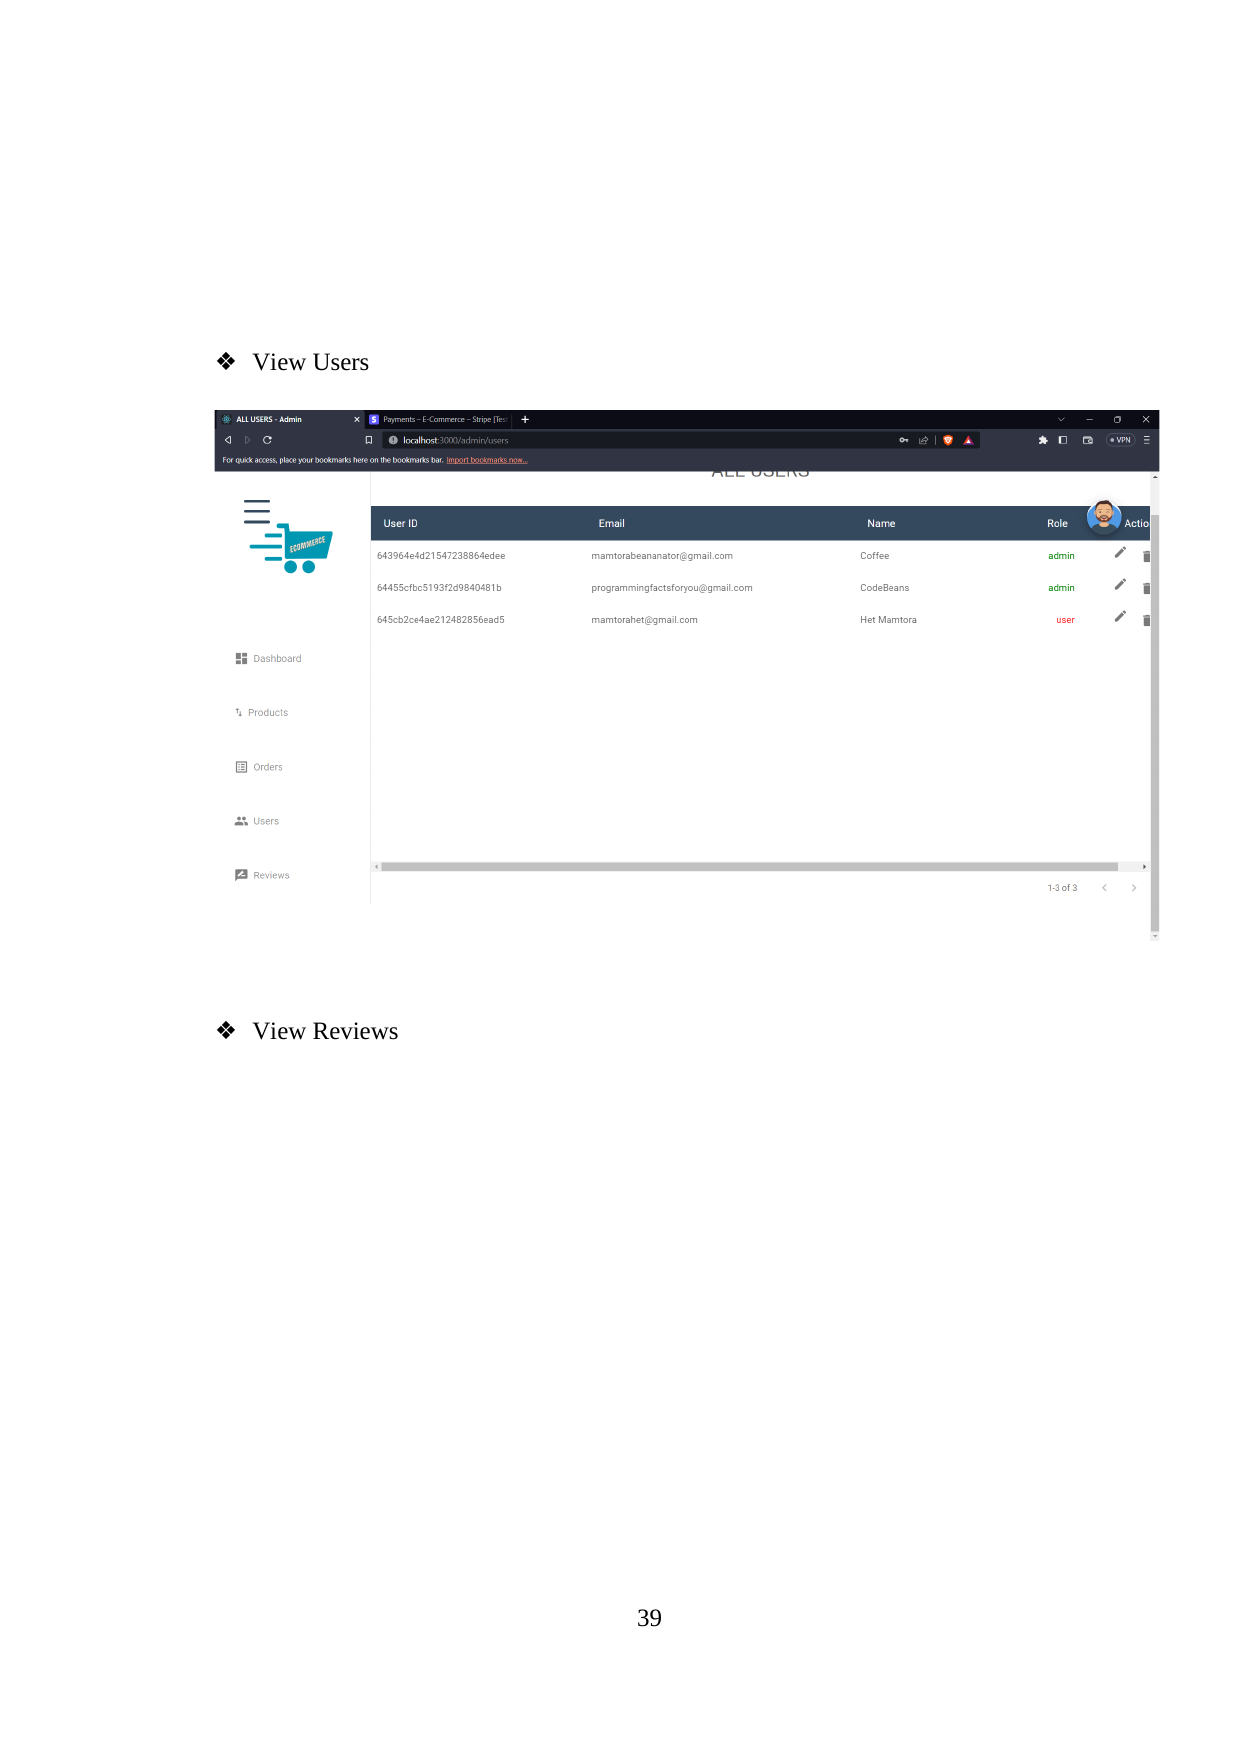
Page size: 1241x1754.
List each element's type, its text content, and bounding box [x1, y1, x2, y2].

picture [214, 410, 1160, 941]
list View Users [214, 334, 1122, 385]
list View Reviews [214, 1002, 1122, 1053]
